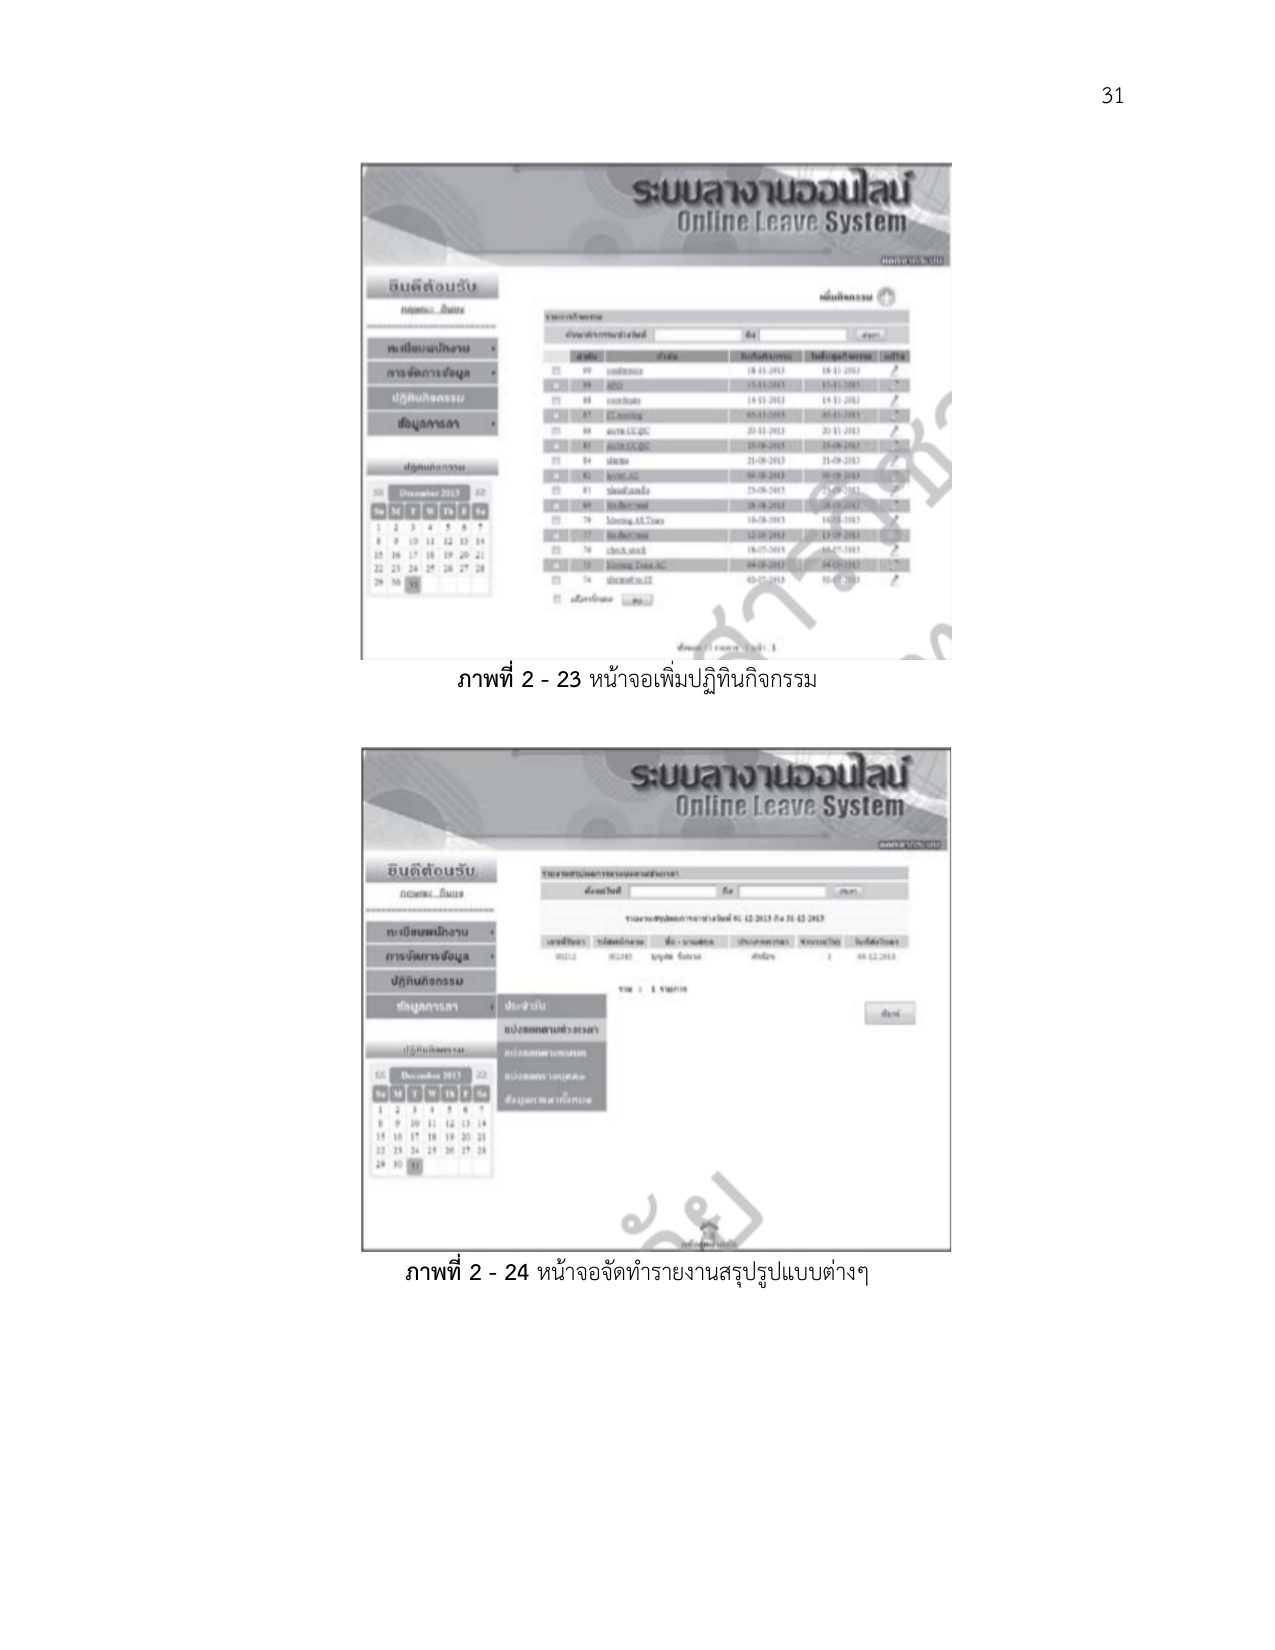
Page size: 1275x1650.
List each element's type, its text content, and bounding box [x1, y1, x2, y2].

picture [361, 746, 952, 1252]
text ภาพที่ 2 - 23 หน้าจอเพิ่มปฏิทินกิจกรรม [150, 659, 1125, 703]
picture [360, 162, 952, 660]
text ภาพที่ 2 - 24 หน้าจอจัดทำรายงานสรุปรูปแบบต่างๆ [150, 1252, 1125, 1296]
